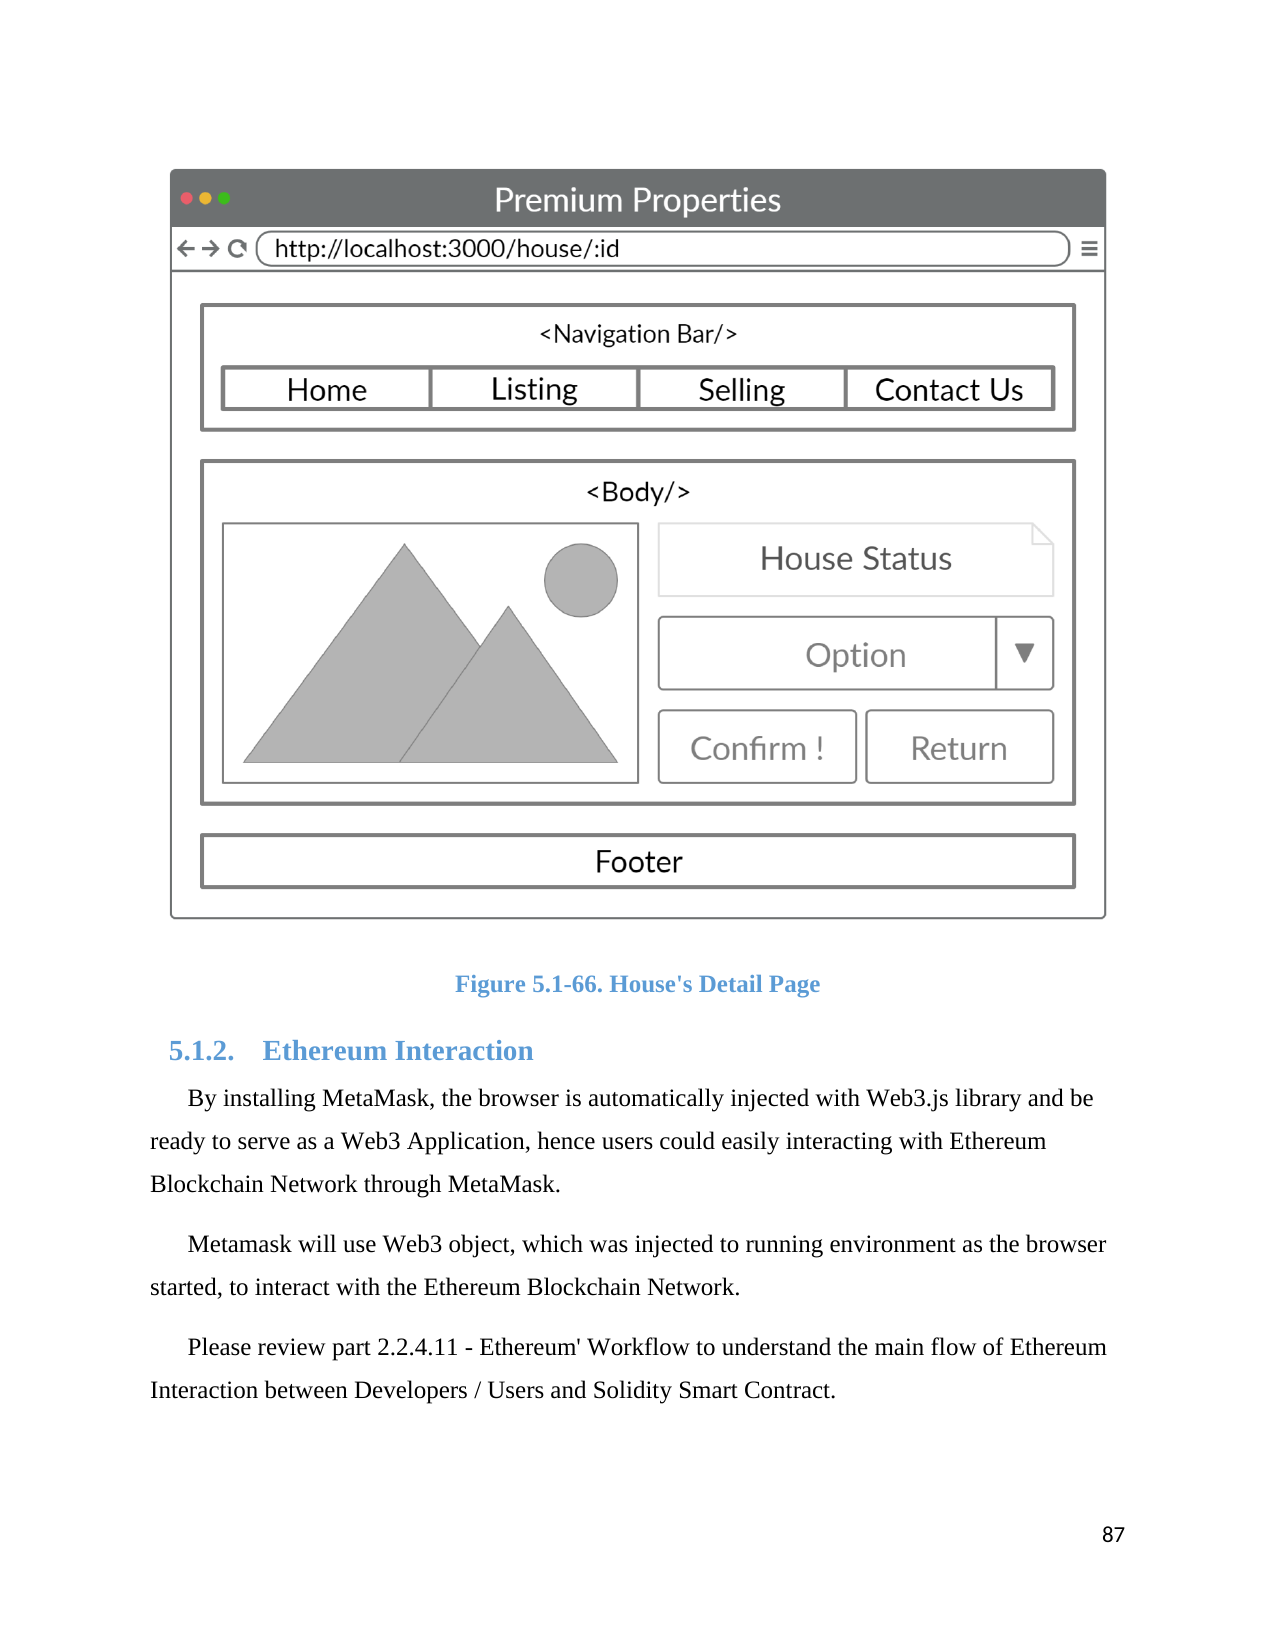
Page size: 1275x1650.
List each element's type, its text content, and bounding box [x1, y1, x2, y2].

picture [150, 150, 1125, 939]
text Please review part 2.2.4.11 - Ethereum' Workflow to understand the main flow of Ethereum Interaction between Developers / Users and Solidity Smart Contract. [150, 1332, 1125, 1404]
text By installing MetaMask, the browser is automatically injected with Web3.js library and be ready to serve as a Web3 Application, hence users could easily interacting with Ethereum Blockchain Network through MetaMask. [150, 1083, 1125, 1198]
subtitle Ethereum Interaction [169, 1033, 1125, 1066]
text Metamask will use Web3 object, which was injected to running environment as the browser started, to interact with the Ethereum Blockchain Network. [150, 1229, 1125, 1301]
